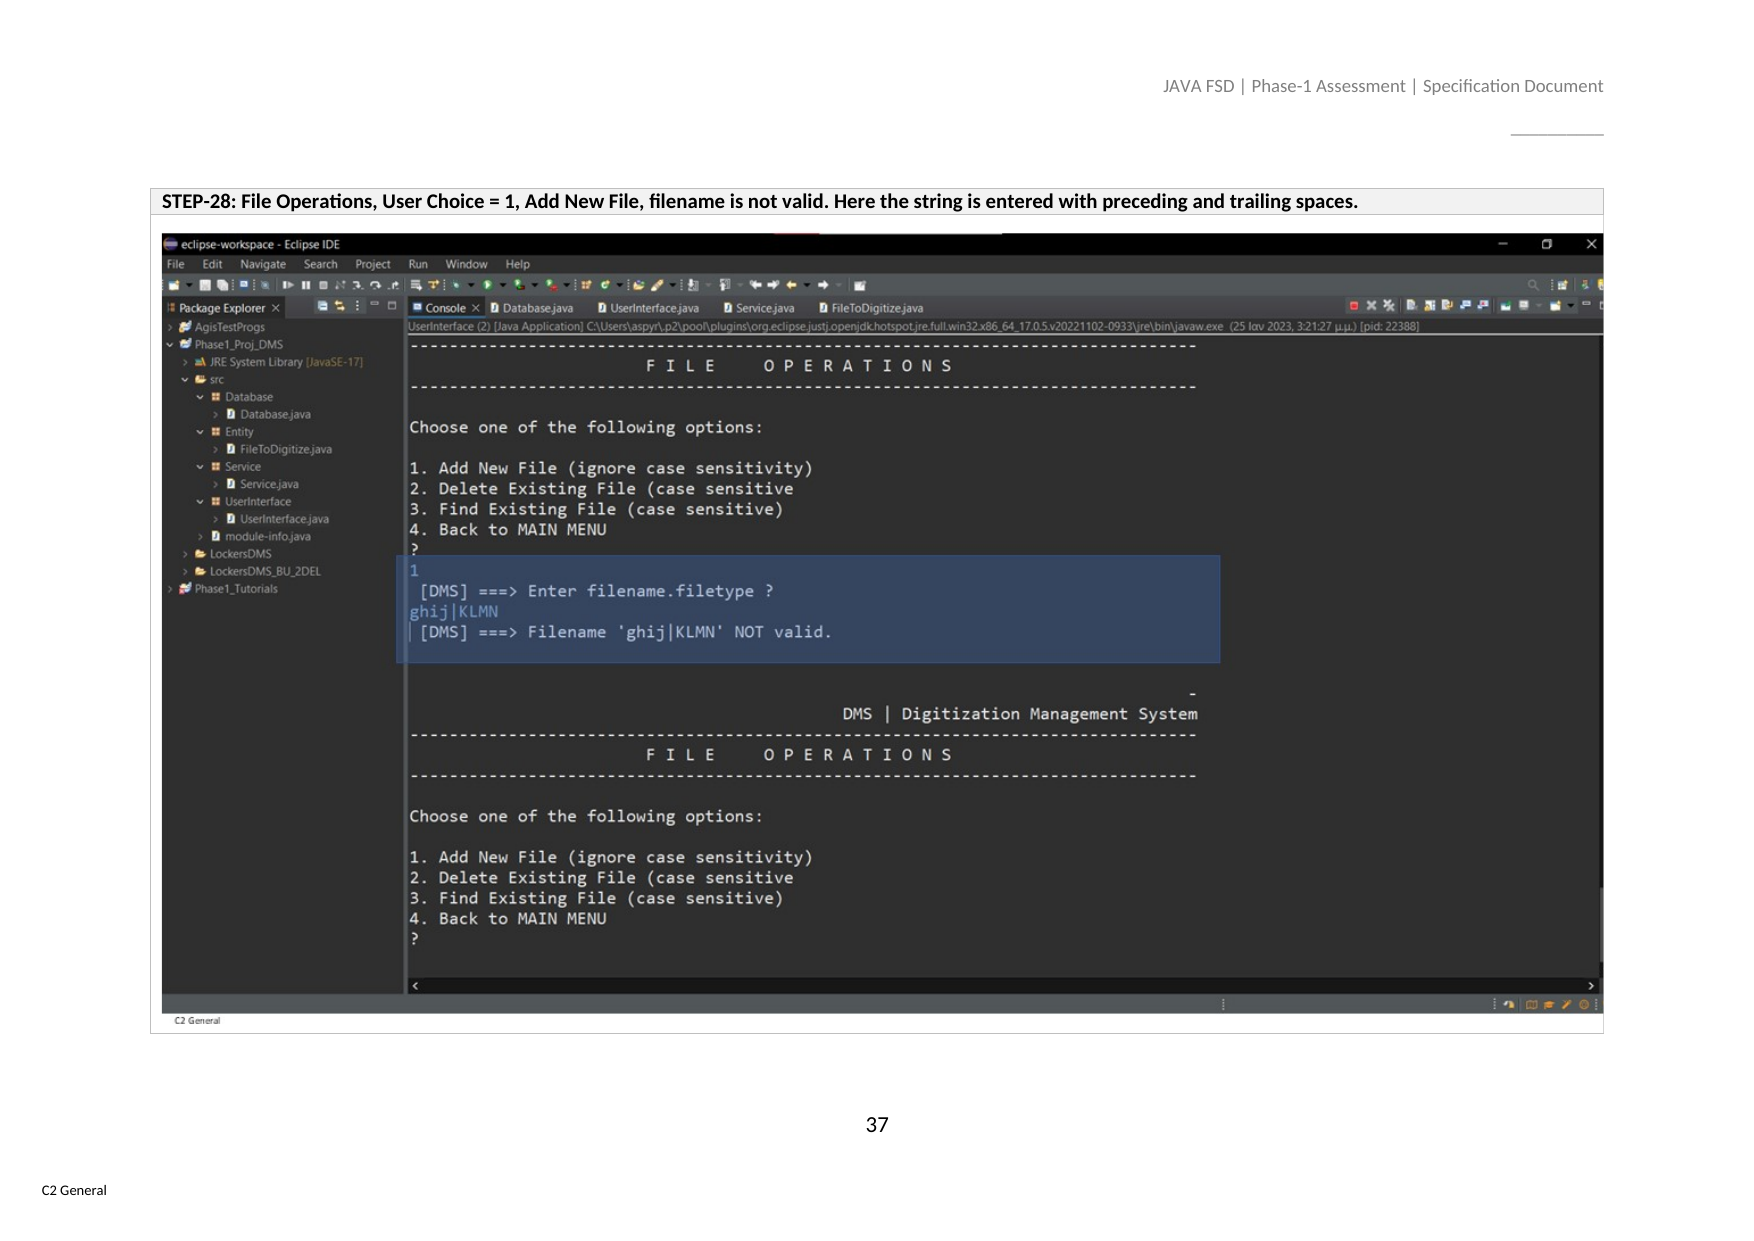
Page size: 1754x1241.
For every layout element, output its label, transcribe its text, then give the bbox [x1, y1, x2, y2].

picture [161, 215, 1604, 1033]
table_cell STEP-28: File Operations, User Choice = 1, Add New File, filename is not valid. Here the string is entered with preceding and trailing spaces. [151, 189, 1603, 214]
table_cell [151, 215, 161, 1033]
